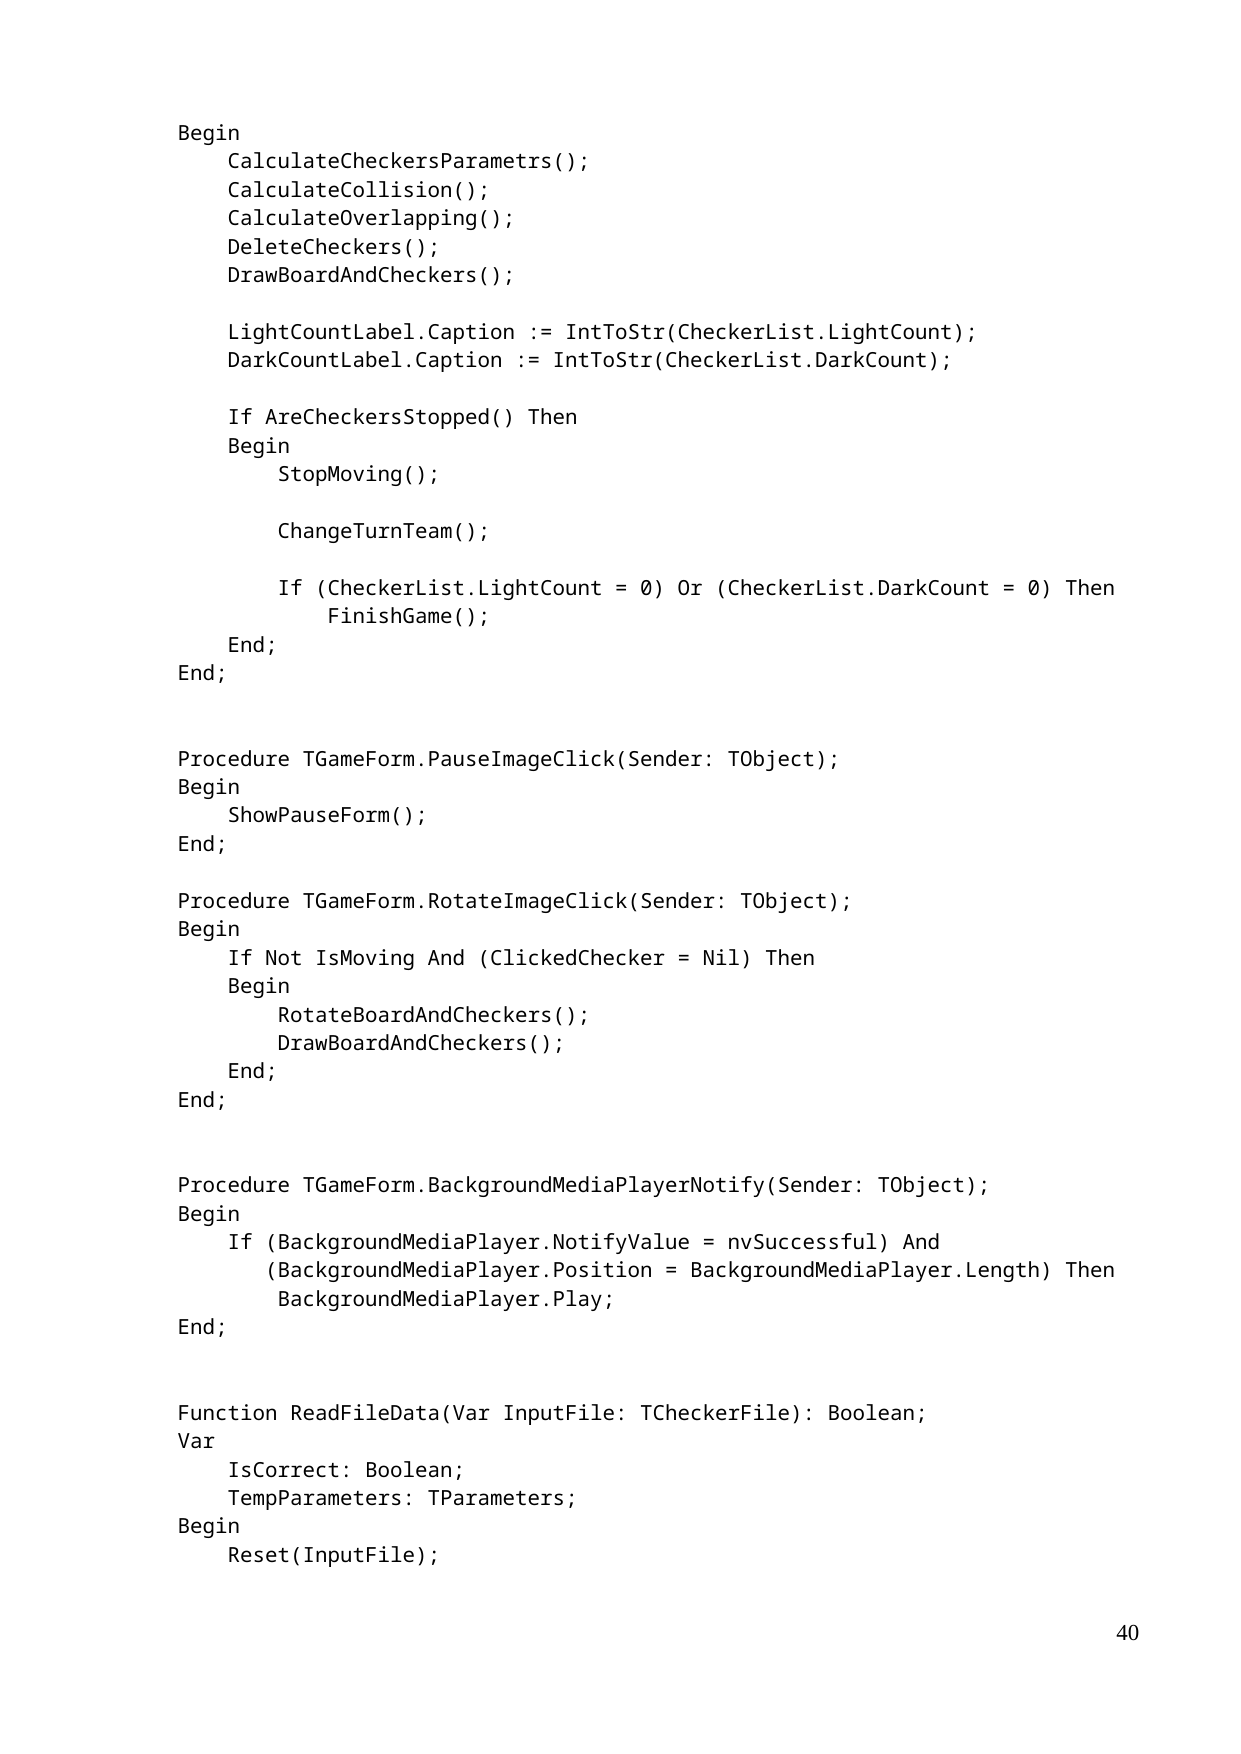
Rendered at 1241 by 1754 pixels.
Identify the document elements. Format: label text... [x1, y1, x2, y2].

text If AreCheckersStopped() Then [177, 402, 1152, 431]
text ChangeTurnTeam(); [177, 516, 1152, 545]
text RotateBoardAndCheckers(); [177, 1000, 1152, 1028]
text If Not IsMoving And (ClickedChecker = Nil) Then [177, 943, 1152, 971]
text Reset(InputFile); [177, 1540, 1152, 1568]
text Begin [177, 914, 1152, 943]
text CalculateCollision(); [177, 175, 1152, 203]
text End; [177, 829, 1152, 857]
text CalculateCheckersParametrs(); [177, 147, 1152, 175]
text End; [177, 630, 1152, 658]
text Begin [177, 118, 1152, 147]
text Begin [177, 431, 1152, 459]
text Function ReadFileData(Var InputFile: TCheckerFile): Boolean; [177, 1398, 1152, 1426]
text BackgroundMediaPlayer.Play; [177, 1284, 1152, 1312]
text FinishGame(); [177, 602, 1152, 630]
text End; [177, 658, 1152, 687]
text Var [177, 1426, 1152, 1455]
text ShowPauseForm(); [177, 801, 1152, 829]
text Procedure TGameForm.BackgroundMediaPlayerNotify(Sender: TObject); [177, 1170, 1152, 1199]
text Begin [177, 772, 1152, 801]
text DeleteCheckers(); [177, 232, 1152, 260]
text (BackgroundMediaPlayer.Position = BackgroundMediaPlayer.Length) Then [177, 1256, 1152, 1284]
text LightCountLabel.Caption := IntToStr(CheckerList.LightCount); [177, 317, 1152, 346]
text Begin [177, 971, 1152, 1000]
text Begin [177, 1199, 1152, 1227]
text End; [177, 1312, 1152, 1341]
text Procedure TGameForm.PauseImageClick(Sender: TObject); [177, 744, 1152, 772]
text If (CheckerList.LightCount = 0) Or (CheckerList.DarkCount = 0) Then [177, 573, 1152, 602]
text DrawBoardAndCheckers(); [177, 260, 1152, 289]
text DrawBoardAndCheckers(); [177, 1028, 1152, 1057]
text CalculateOverlapping(); [177, 203, 1152, 232]
text StopMoving(); [177, 459, 1152, 488]
text IsCorrect: Boolean; [177, 1455, 1152, 1483]
text TempParameters: TParameters; [177, 1483, 1152, 1512]
text If (BackgroundMediaPlayer.NotifyValue = nvSuccessful) And [177, 1227, 1152, 1256]
text End; [177, 1057, 1152, 1085]
text End; [177, 1085, 1152, 1113]
text Begin [177, 1512, 1152, 1540]
text Procedure TGameForm.RotateImageClick(Sender: TObject); [177, 886, 1152, 914]
text DarkCountLabel.Caption := IntToStr(CheckerList.DarkCount); [177, 346, 1152, 374]
